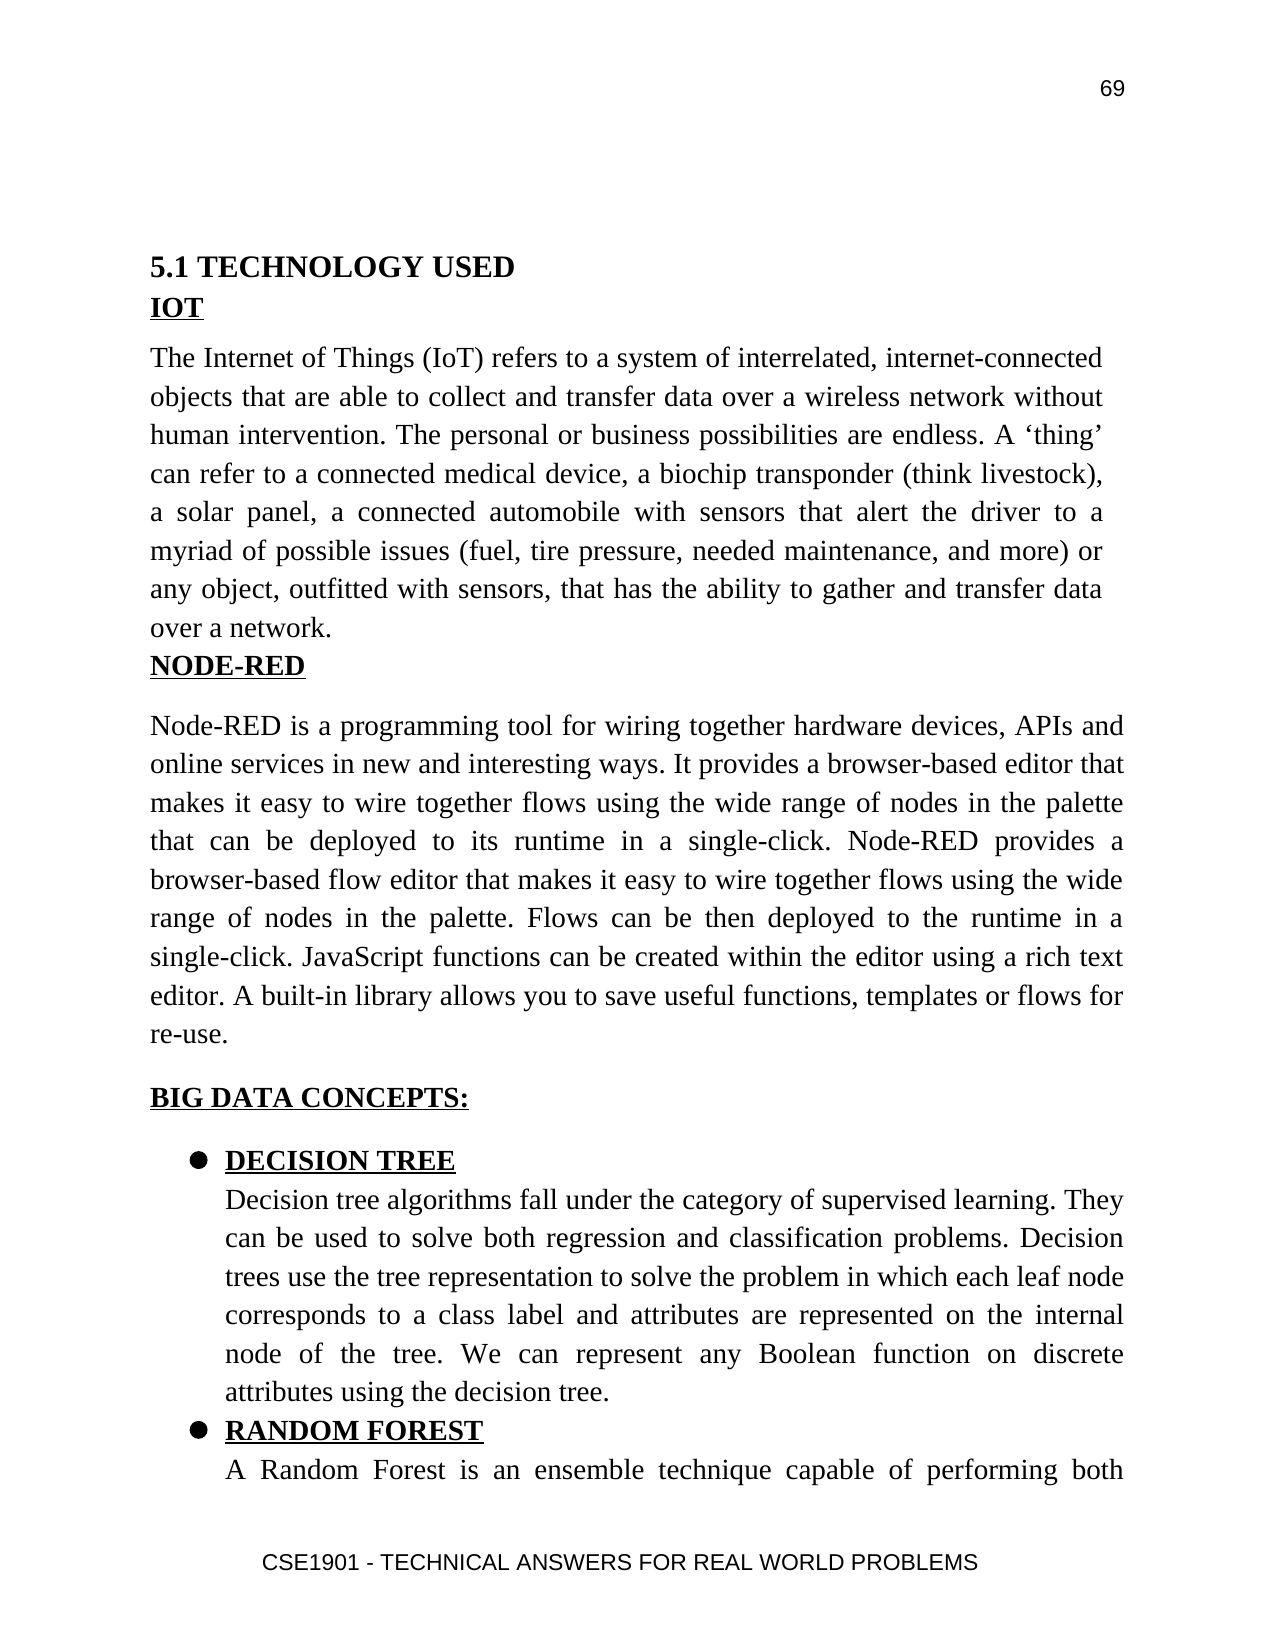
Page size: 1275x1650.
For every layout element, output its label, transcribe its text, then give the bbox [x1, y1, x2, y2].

list DECISION TREE [187, 1143, 1125, 1177]
text IOT [150, 290, 1104, 323]
text The Internet of Things (IoT) refers to a system of interrelated, internet-connected objects that are able to collect and transfer data over a wireless network without human intervention. The personal or business possibilities are endless. A ‘thing’ can refer to a connected medical device, a biochip transponder (think livestock), a solar panel, a connected automobile with sensors that alert the driver to a myriad of possible issues (fuel, tire pressure, needed maintenance, and more) or any object, outfitted with sensors, that has the ability to gather and transfer data over a network. [150, 340, 1104, 643]
list RANDOM FOREST [187, 1413, 1125, 1447]
text NODE-RED [150, 648, 1125, 682]
text Node-RED is a programming tool for wiring together hardware devices, APIs and online services in new and interesting ways. It provides a browser-based editor that makes it easy to wire together flows using the wide range of nodes in the palette that can be deployed to its runtime in a single-click. Node-RED provides a browser-based flow editor that makes it easy to wire together flows using the wide range of nodes in the palette. Flows can be then deployed to the runtime in a single-click. JavaScript functions can be created within the editor using a rich text editor. A built-in library allows you to save useful functions, templates or flows for re-use. [150, 708, 1125, 1050]
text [225, 1452, 1125, 1485]
text Decision tree algorithms fall under the category of supervised learning. They can be used to solve both regression and classification problems. Decision trees use the tree representation to solve the problem in which each leaf node corresponds to a class label and attributes are represented on the internal node of the tree. We can represent any Boolean function on discrete attributes using the decision tree. [225, 1182, 1125, 1408]
text BIG DATA CONCEPTS: [150, 1080, 1125, 1113]
text 5.1 TECHNOLOGY USED [150, 248, 1125, 284]
